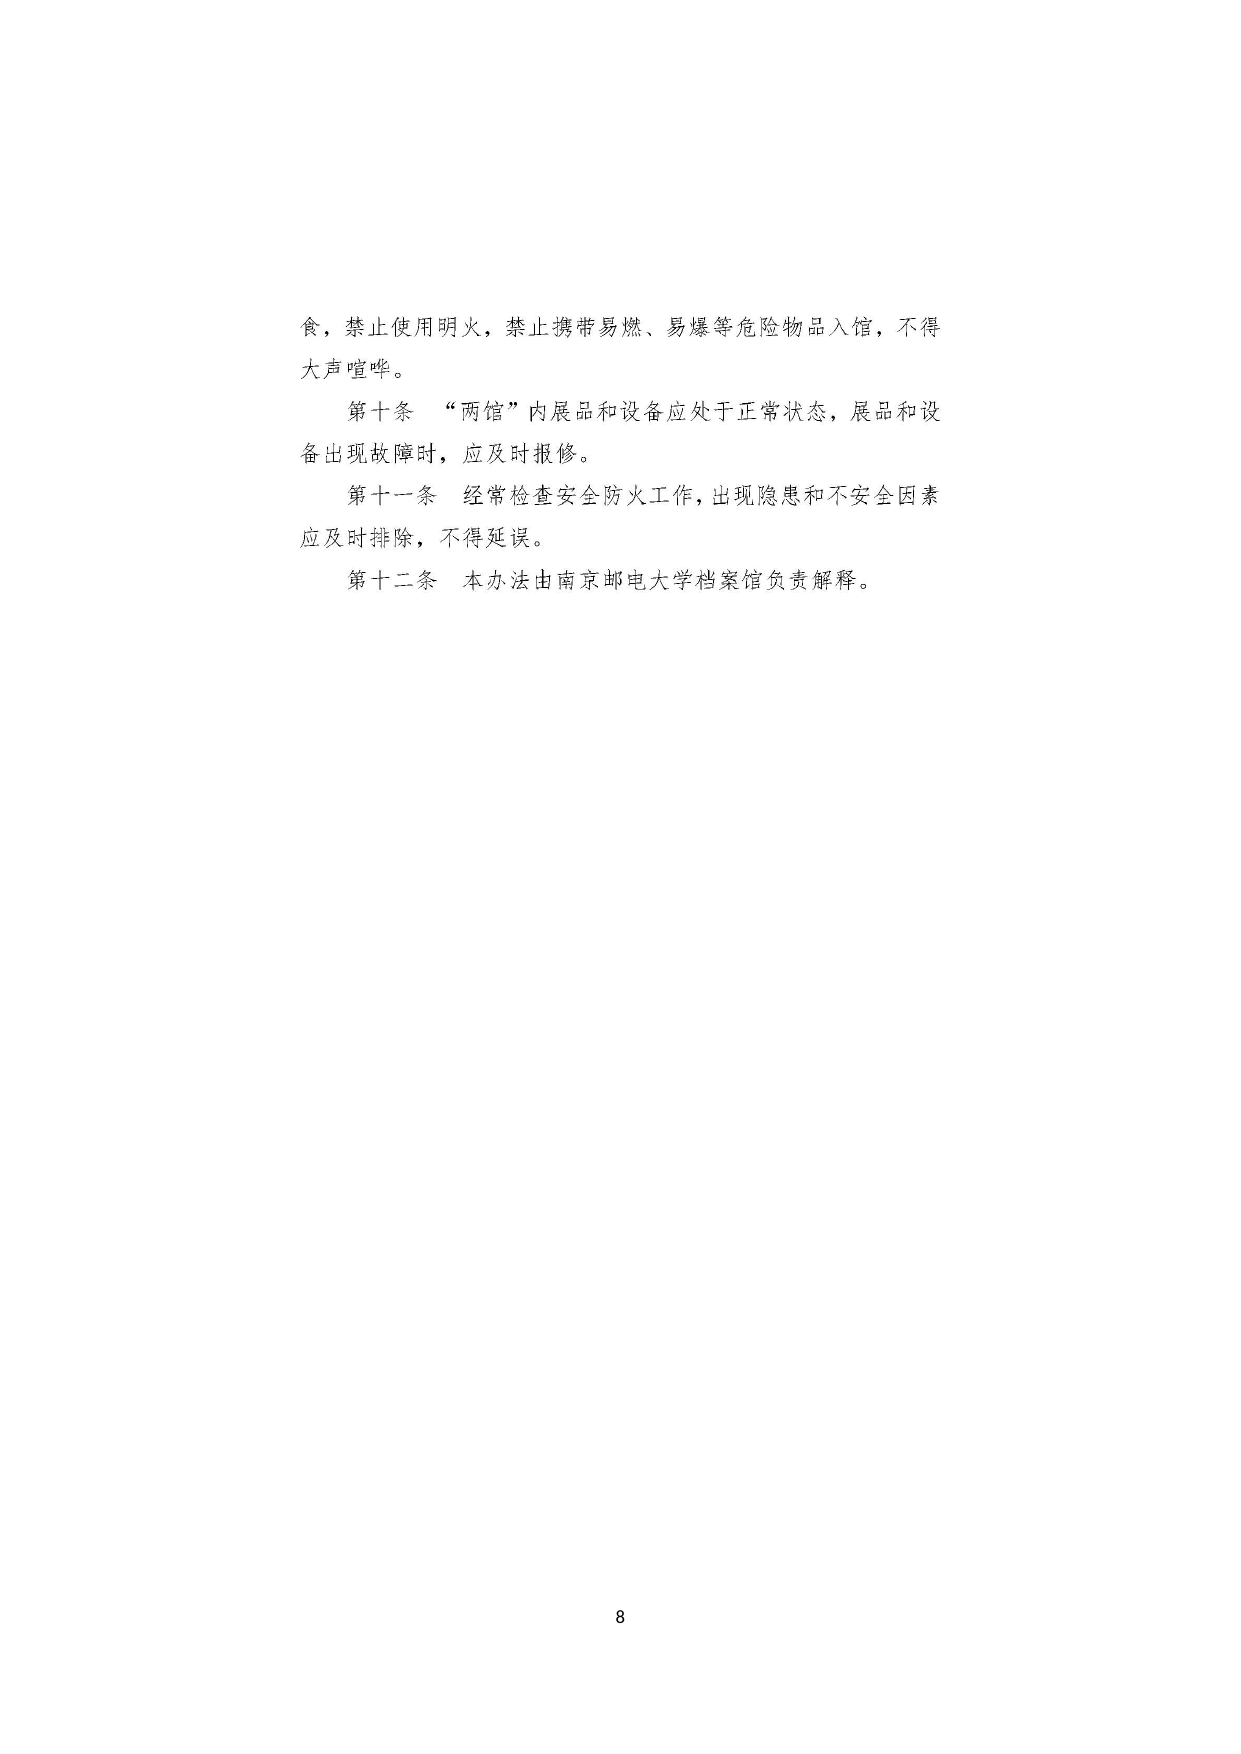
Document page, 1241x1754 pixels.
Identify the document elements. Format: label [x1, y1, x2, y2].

picture [187, 162, 1053, 1386]
